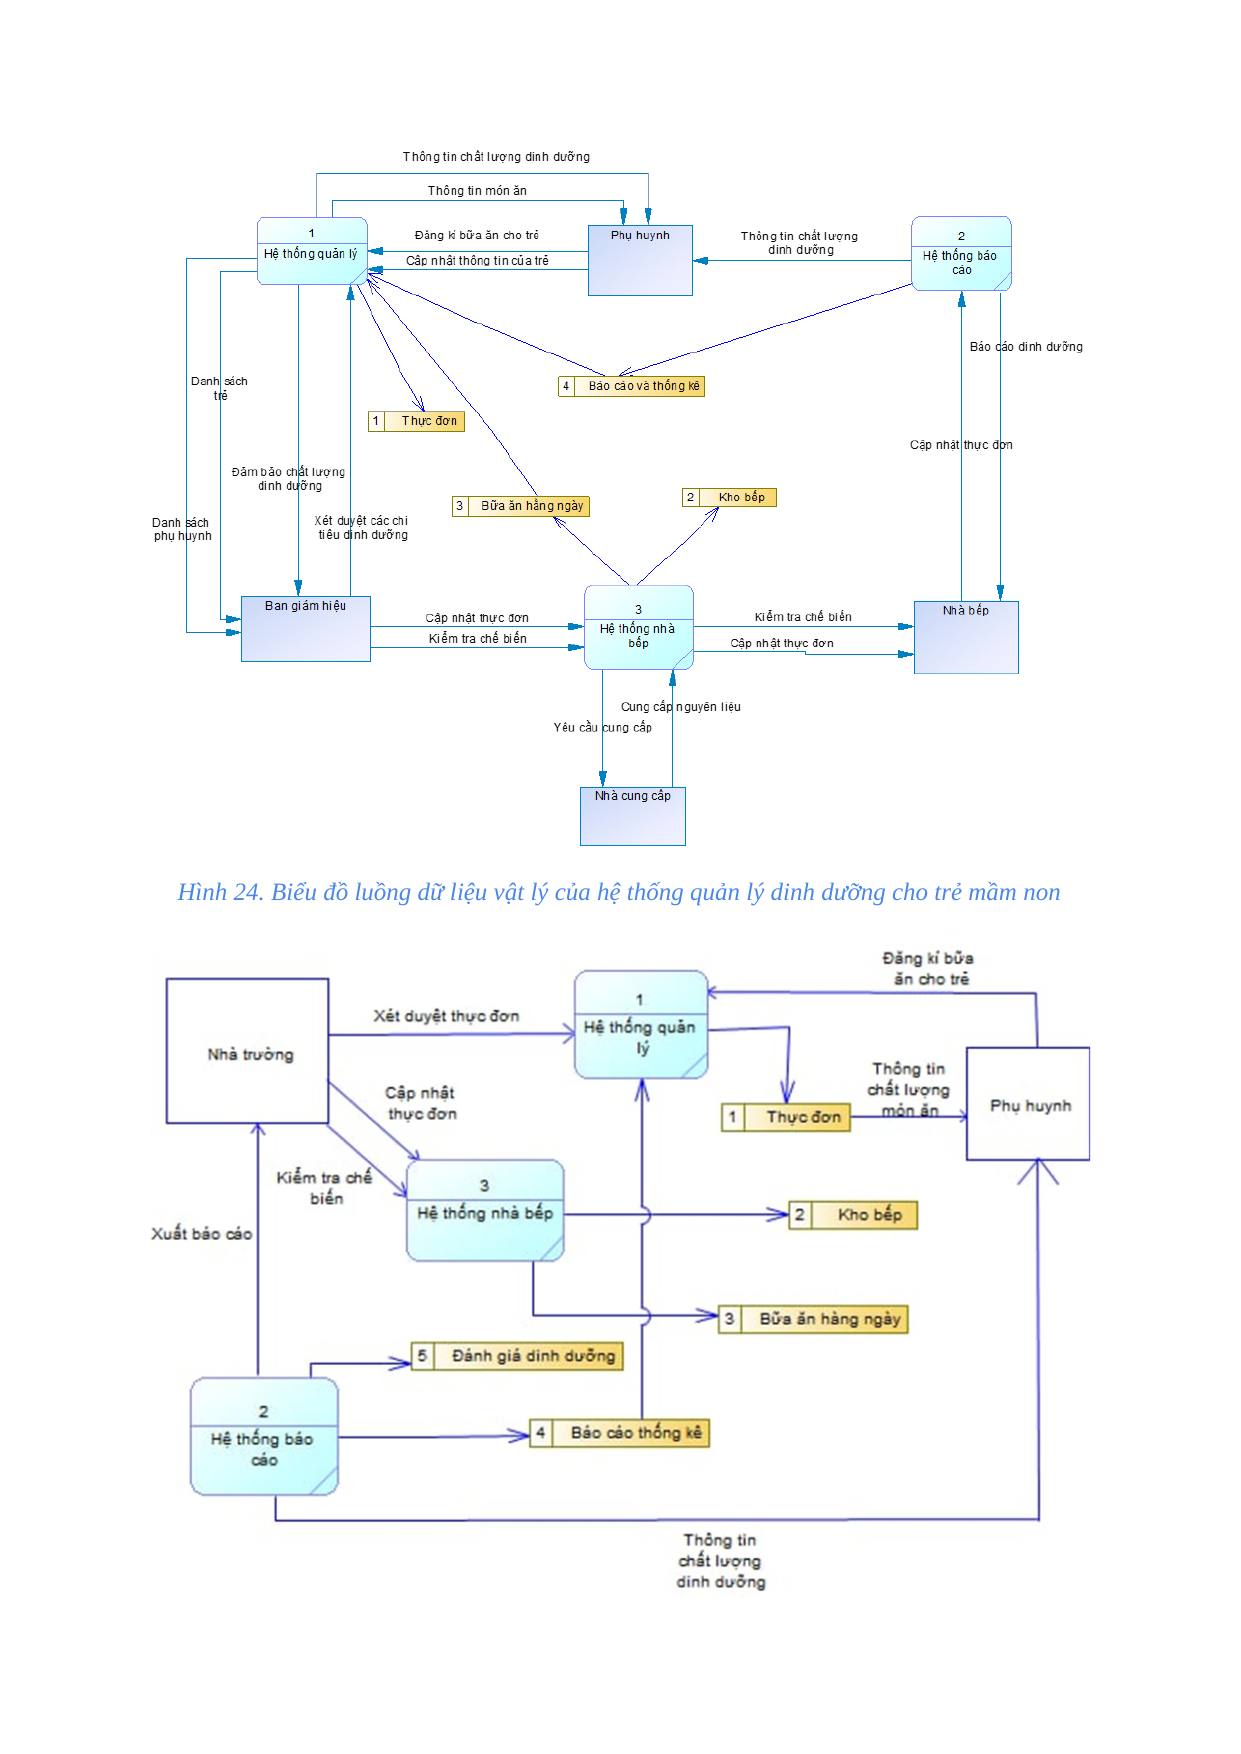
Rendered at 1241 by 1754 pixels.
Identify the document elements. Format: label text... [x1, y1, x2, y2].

text Hình 24. Biểu đồ luồng dữ liệu vật lý của hệ thống quản lý dinh dưỡng cho trẻ mầm non [150, 877, 1090, 906]
picture [150, 930, 1091, 1600]
picture [150, 150, 1091, 848]
